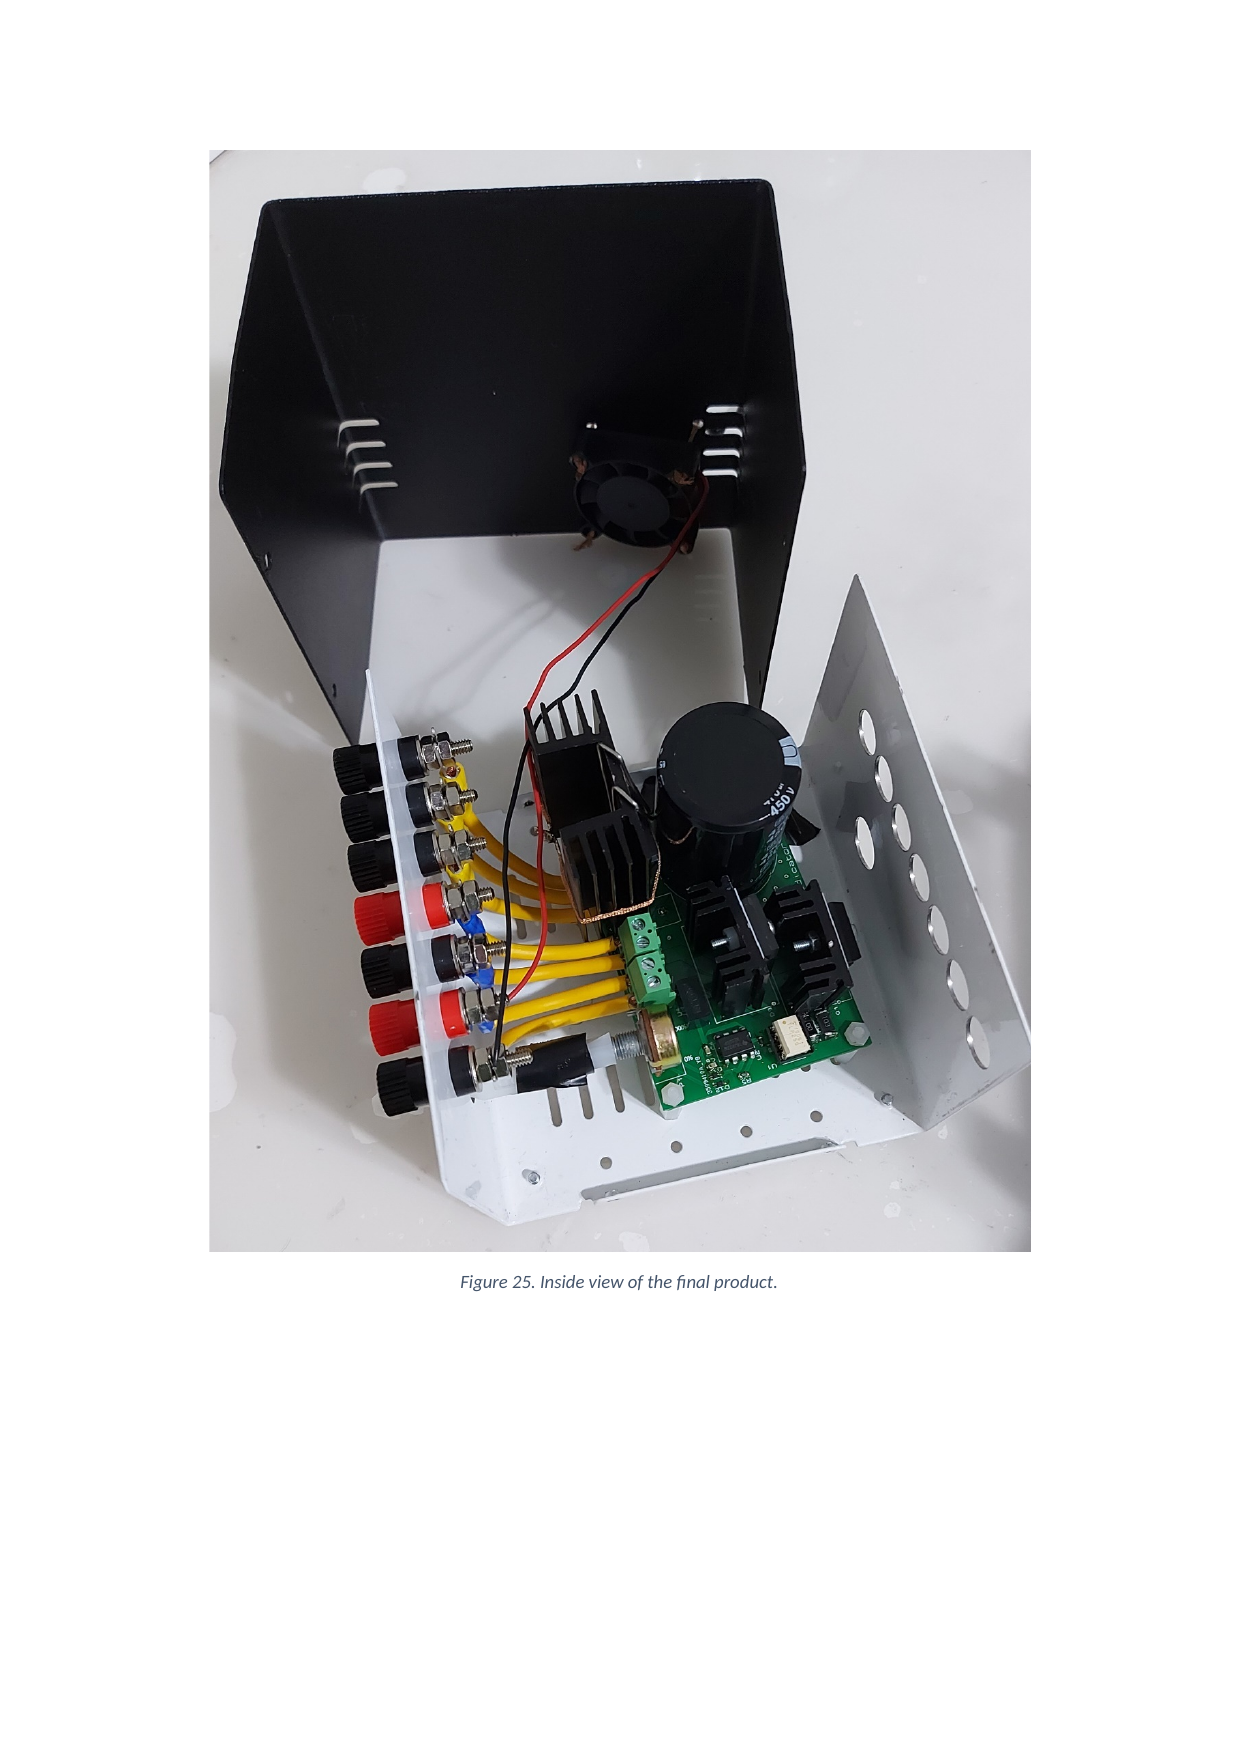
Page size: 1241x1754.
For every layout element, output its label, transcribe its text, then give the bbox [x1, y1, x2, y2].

picture [209, 150, 1031, 1252]
text Figure 25. Inside view of the final product. [150, 1270, 1090, 1293]
